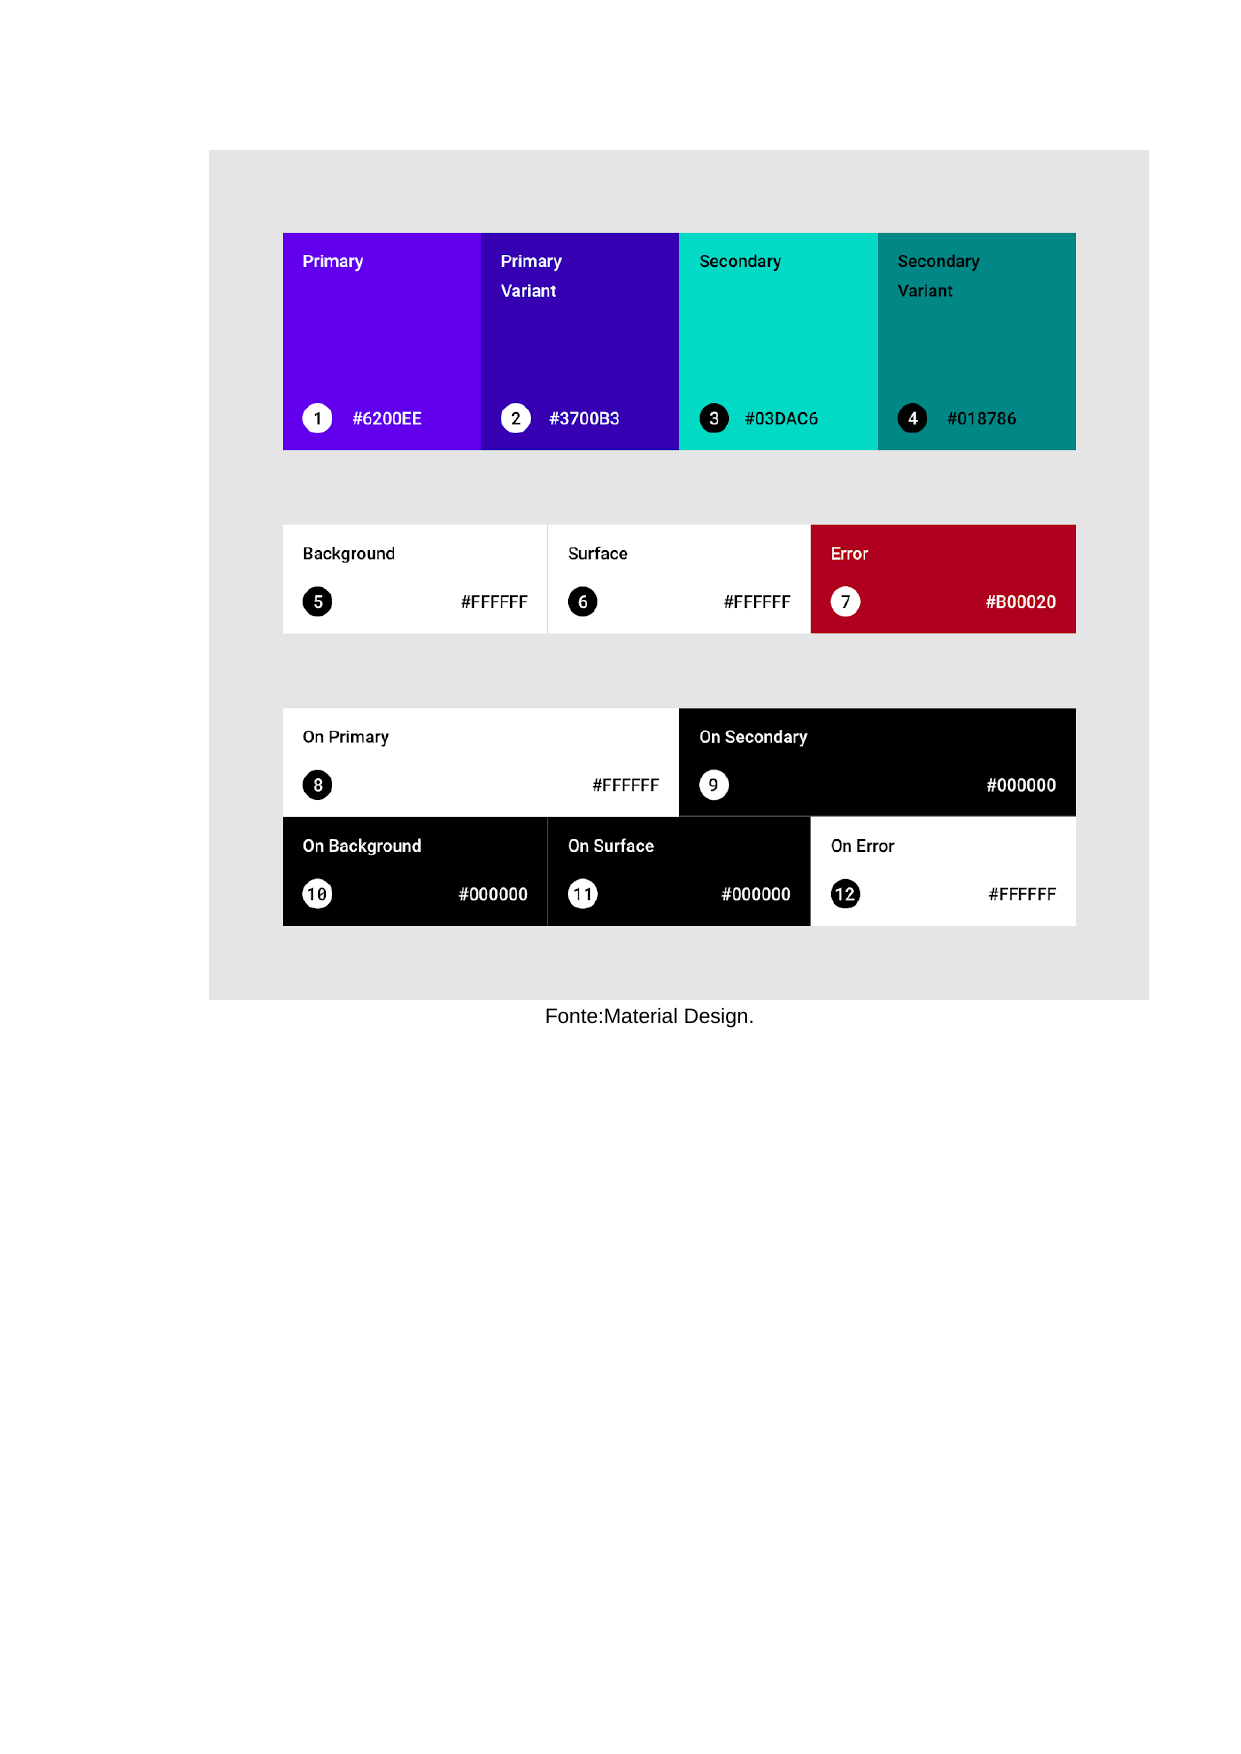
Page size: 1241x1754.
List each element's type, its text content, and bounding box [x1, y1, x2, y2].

text Fonte:Material Design. [150, 1004, 1090, 1028]
picture [208, 150, 1150, 1000]
